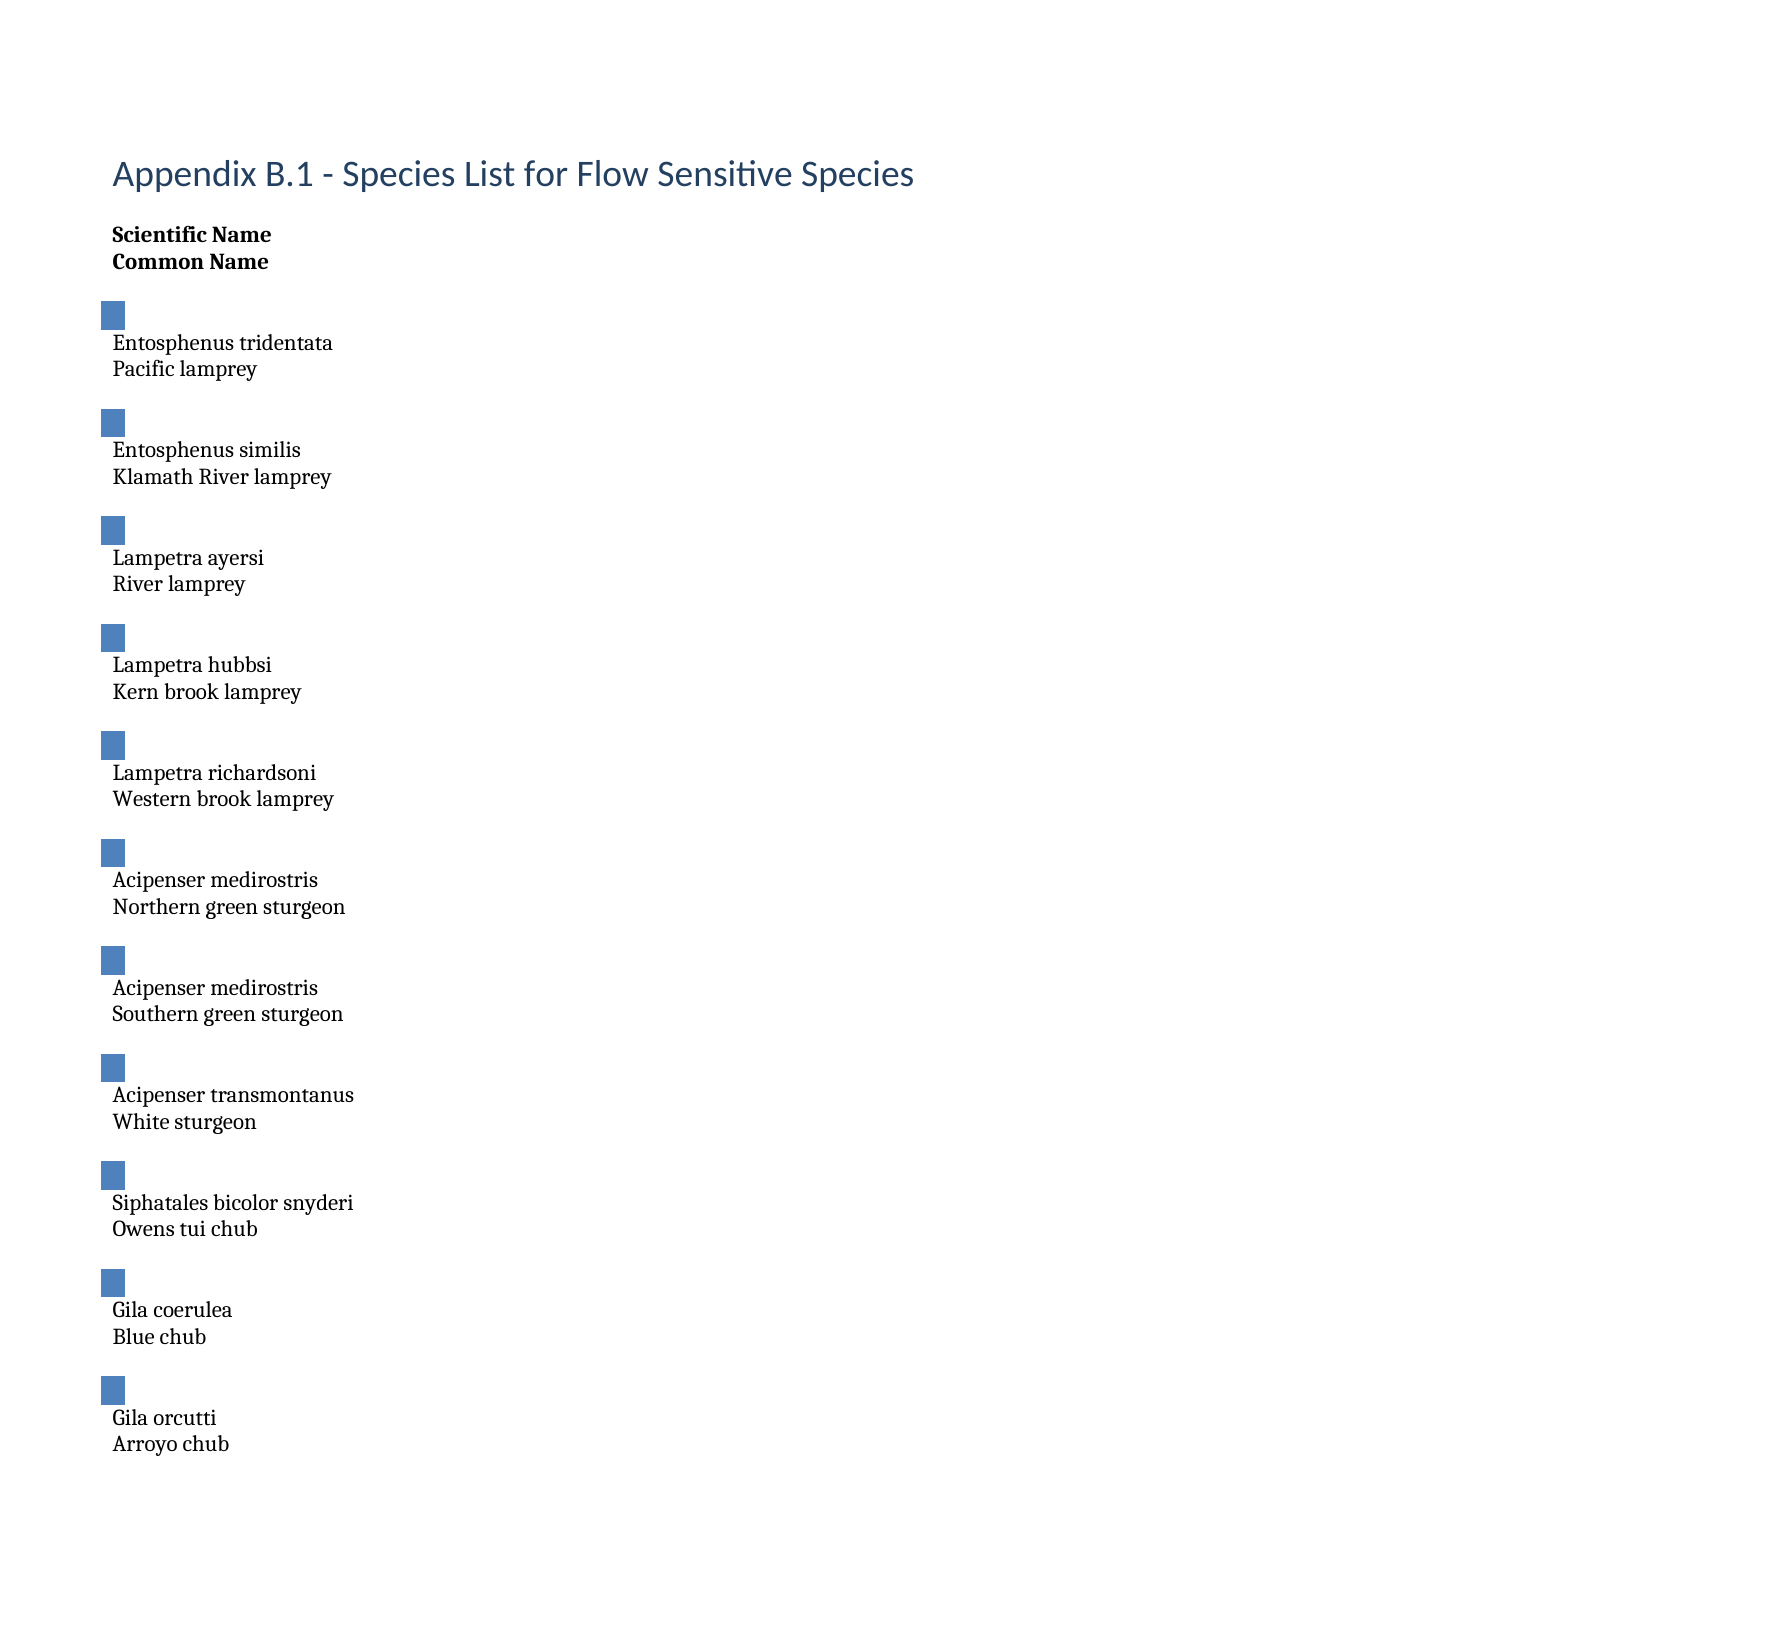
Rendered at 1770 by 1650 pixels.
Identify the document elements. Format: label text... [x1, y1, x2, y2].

table_header [102, 517, 124, 544]
text Lampetra richardsoni [112, 760, 1162, 786]
table_header [102, 625, 124, 651]
text Lampetra hubbsi [112, 652, 1162, 678]
text River lamprey [112, 571, 1162, 597]
text Arroyo chub [112, 1431, 1162, 1457]
text White sturgeon [112, 1108, 1162, 1135]
text Lampetra ayersi [112, 545, 1162, 571]
text Siphatales bicolor snyderi [112, 1190, 1162, 1216]
table_header [102, 410, 124, 436]
table_header [102, 1270, 124, 1296]
text Western brook lamprey [112, 786, 1162, 812]
text Owens tui chub [112, 1216, 1162, 1242]
text Entosphenus similis [112, 437, 1162, 463]
text Acipenser transmontanus [112, 1082, 1162, 1108]
text Gila coerulea [112, 1297, 1162, 1323]
subtitle Appendix B.1 - Species List for Flow Sensitive Species [112, 150, 1162, 196]
table_header [102, 302, 124, 329]
text Pacific lamprey [112, 356, 1162, 382]
table_header [102, 1055, 124, 1081]
table_header [102, 1377, 124, 1404]
table_header [102, 840, 124, 866]
table_header [102, 1162, 124, 1189]
text Acipenser medirostris [112, 867, 1162, 893]
text Southern green sturgeon [112, 1001, 1162, 1027]
text Acipenser medirostris [112, 975, 1162, 1001]
text Blue chub [112, 1323, 1162, 1350]
text Kern brook lamprey [112, 678, 1162, 705]
text Common Name [112, 248, 1162, 275]
text Klamath River lamprey [112, 463, 1162, 490]
text Gila orcutti [112, 1405, 1162, 1431]
table_header [102, 947, 124, 974]
text Entosphenus tridentata [112, 330, 1162, 356]
table_header [102, 732, 124, 759]
text Scientific Name [112, 222, 1162, 248]
text Northern green sturgeon [112, 893, 1162, 920]
